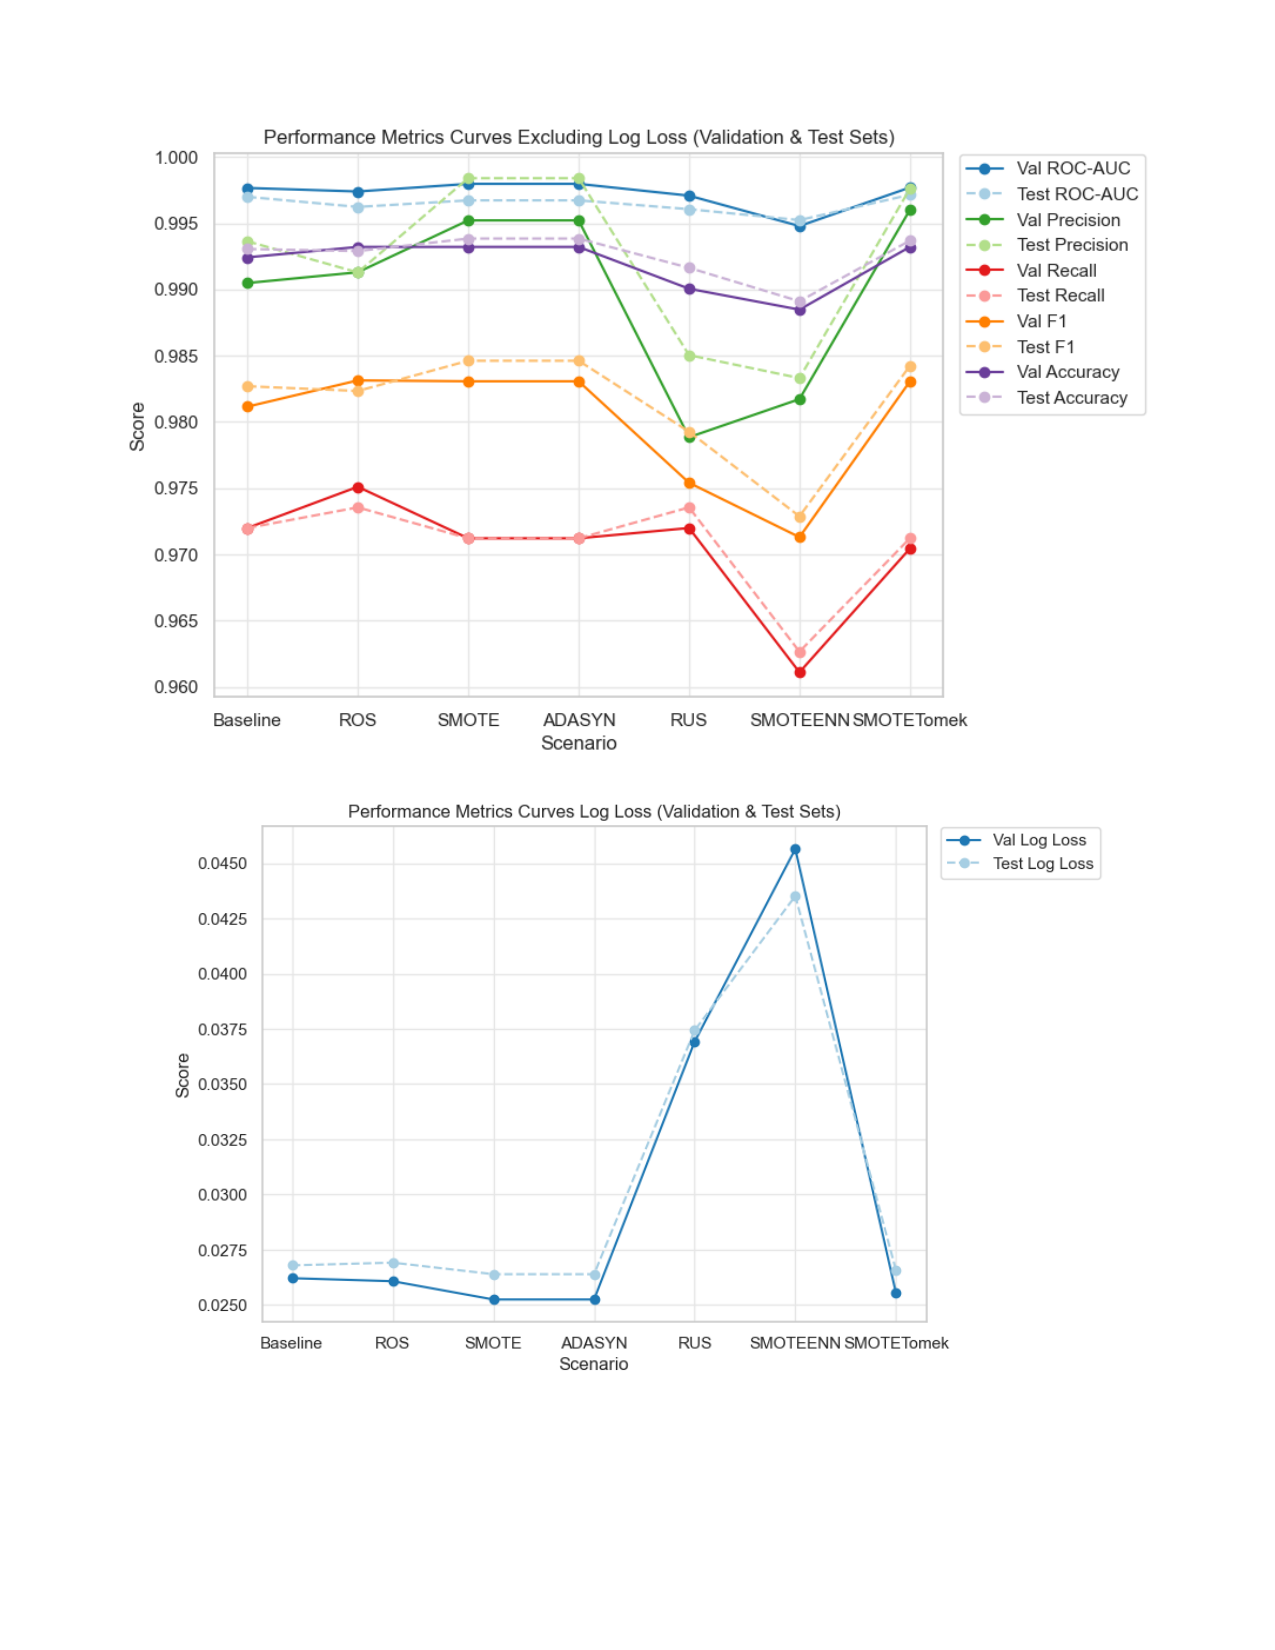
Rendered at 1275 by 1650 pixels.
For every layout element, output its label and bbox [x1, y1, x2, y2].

picture [165, 794, 1110, 1384]
picture [118, 118, 1157, 765]
